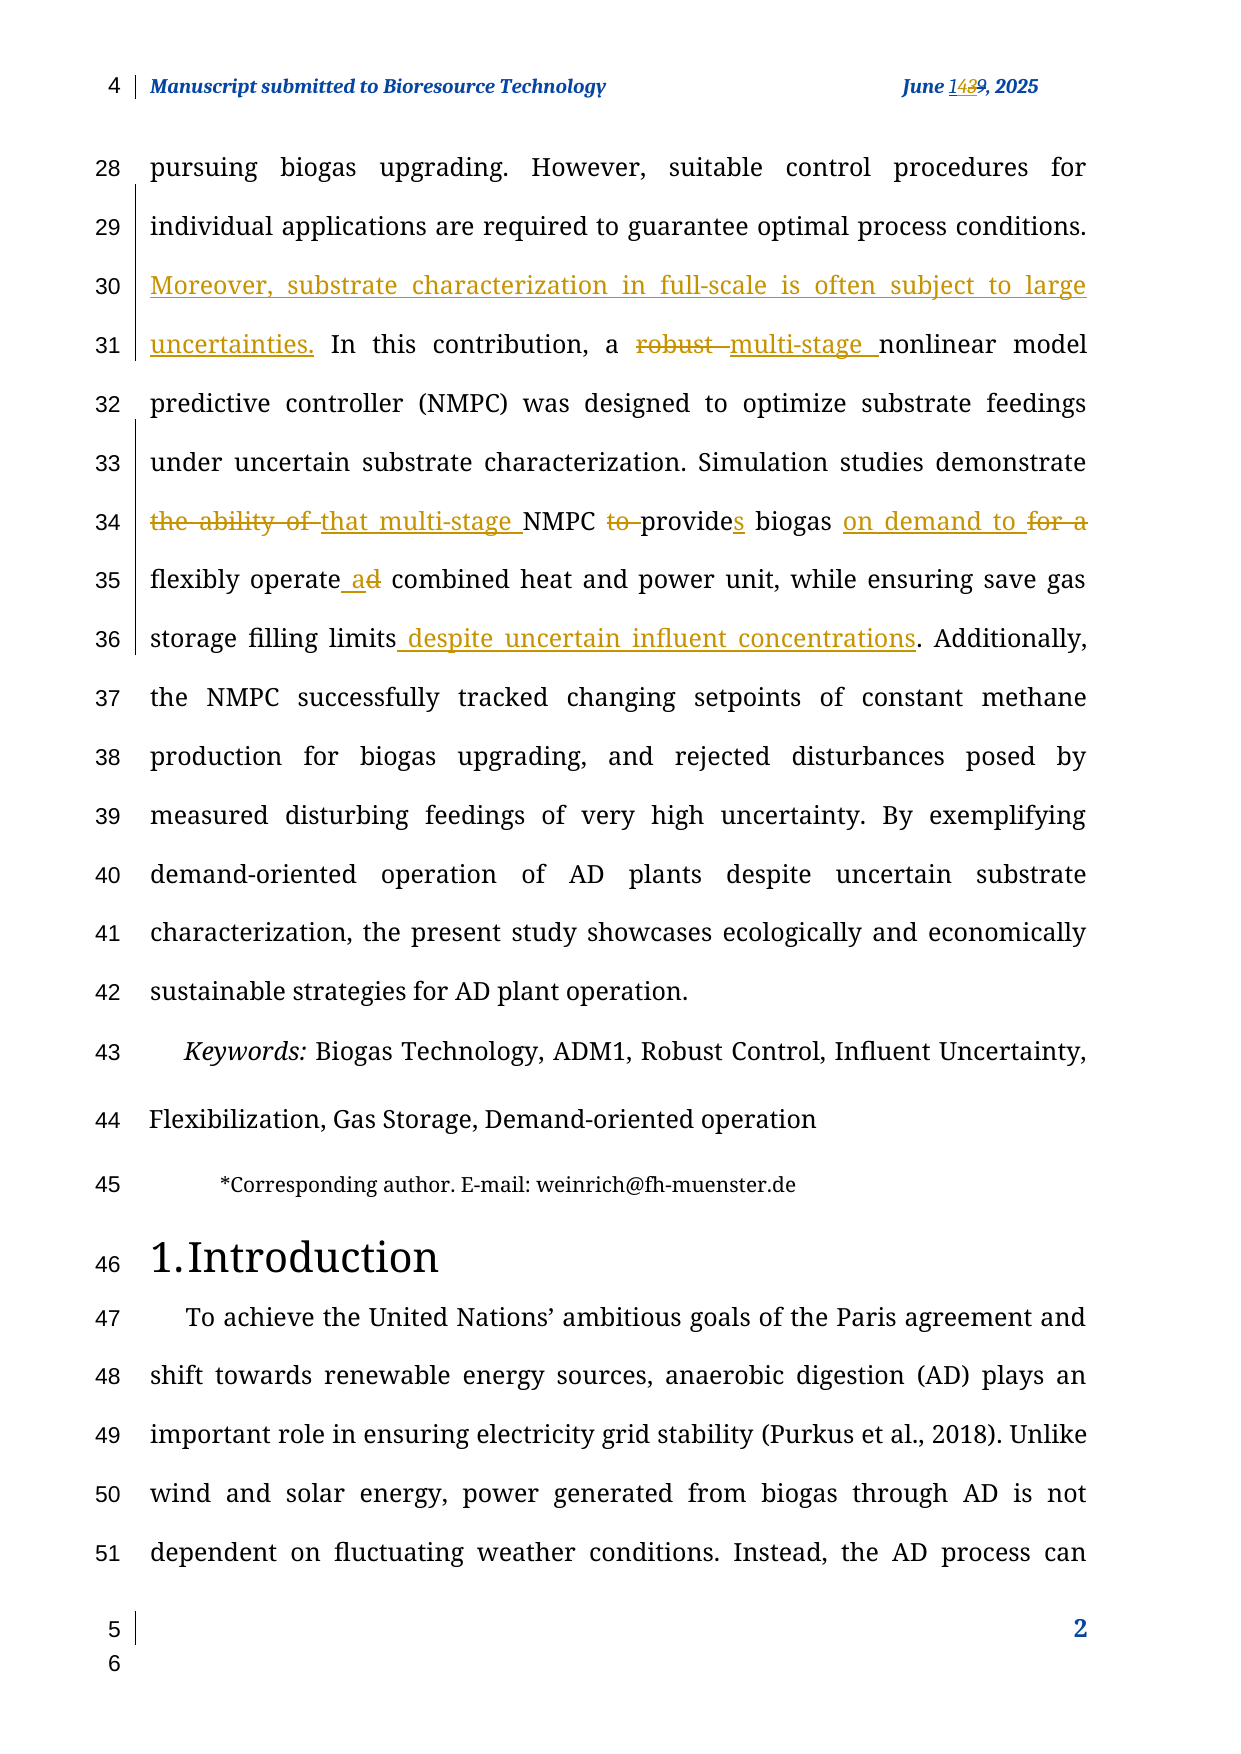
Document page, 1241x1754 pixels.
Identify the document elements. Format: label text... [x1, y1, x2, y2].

text *Corresponding author. E-mail: weinrich@fh-muenster.de [184, 1170, 1087, 1198]
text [150, 1299, 1087, 1569]
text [150, 150, 1087, 297]
text Keywords: Biogas Technology, ADM1, Robust Control, Influent Uncertainty, Flexibilization, Gas Storage, Demand-oriented operation [148, 1033, 1088, 1136]
subtitle Introduction [150, 1227, 1090, 1284]
